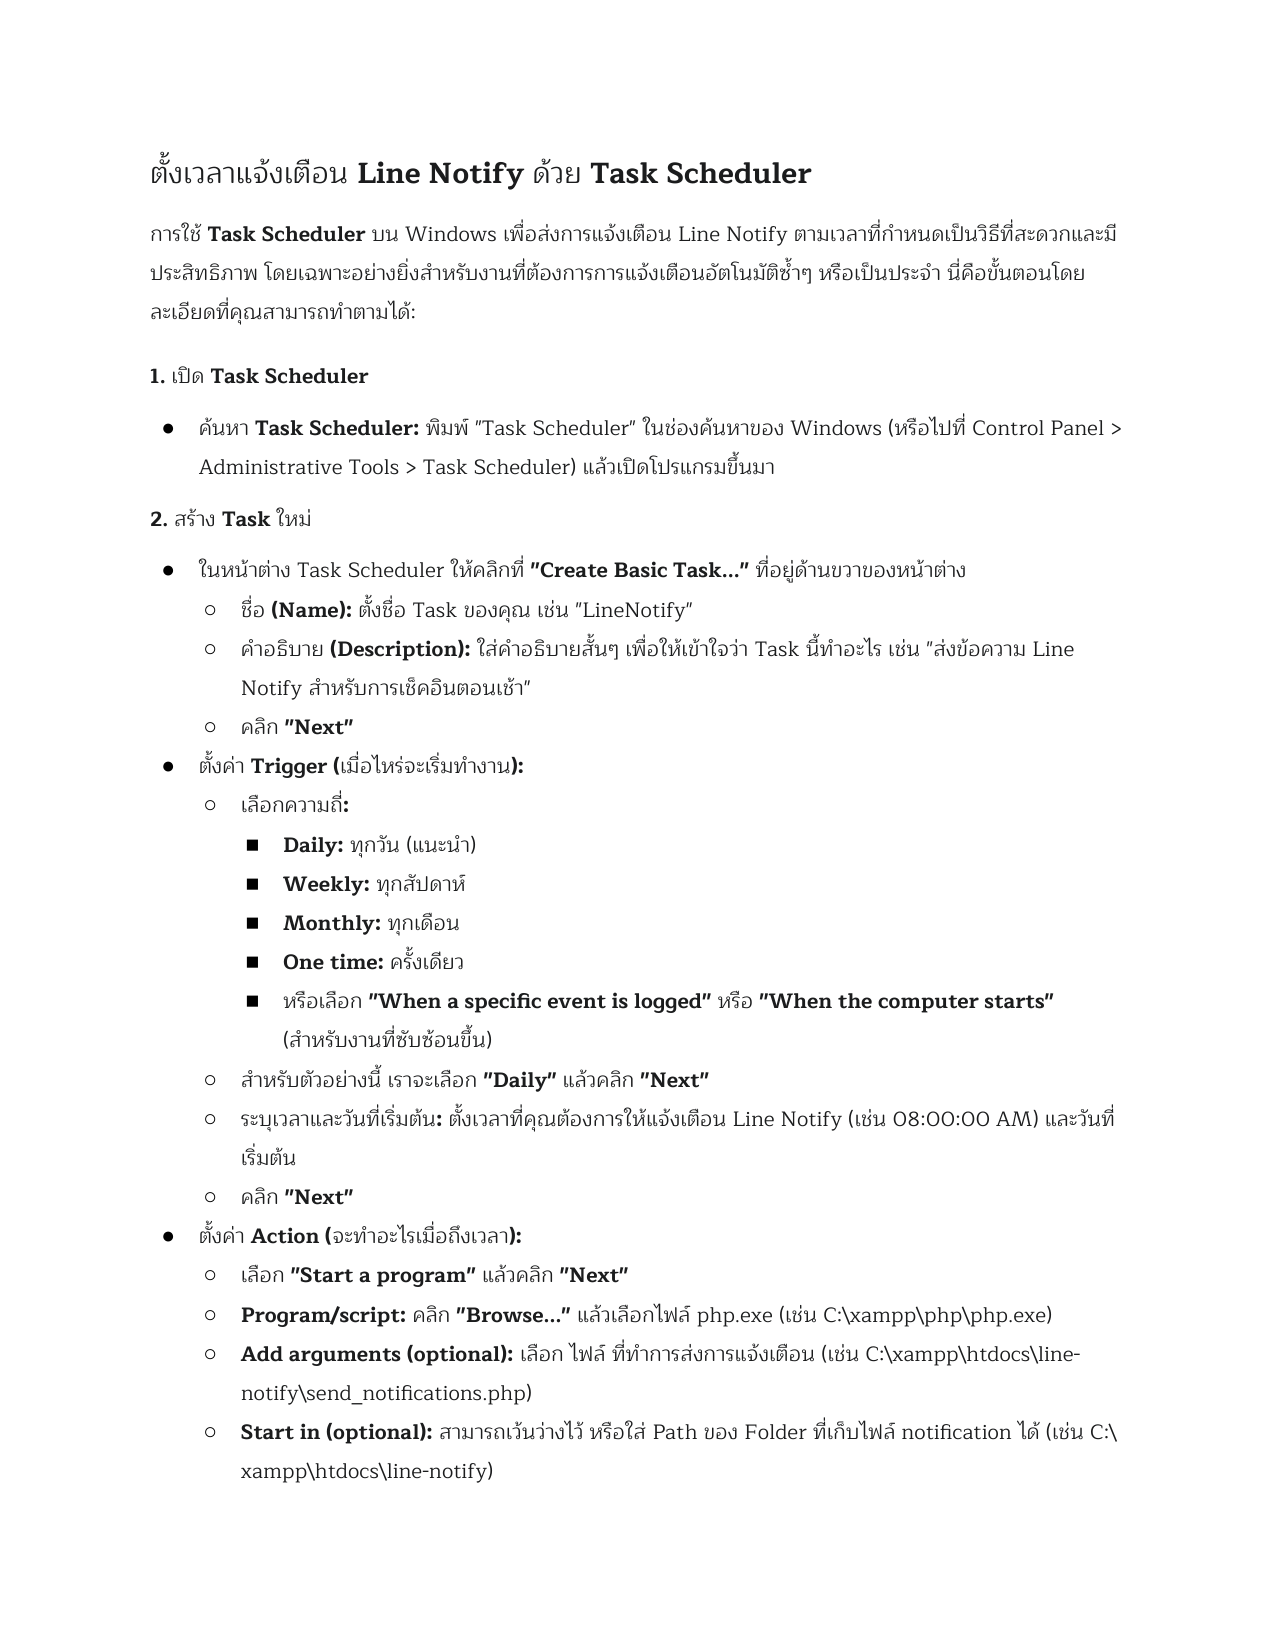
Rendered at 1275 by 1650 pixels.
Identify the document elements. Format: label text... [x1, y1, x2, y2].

list คลิก "Next" [203, 711, 1125, 745]
list ตั้งค่า Trigger (เมื่อไหร่จะเริ่มทำงาน): [161, 750, 1125, 784]
subtitle 1. เปิด Task Scheduler [150, 360, 1125, 394]
subtitle 2. สร้าง Task ใหม่ [150, 502, 1125, 537]
list เลือก "Start a program" แล้วคลิก "Next" [203, 1259, 1125, 1293]
list คำอธิบาย (Description): ใส่คำอธิบายสั้นๆ เพื่อให้เข้าใจว่า Task นี้ทำอะไร เช่น "ส่งข้อความ Line Notify สำหรับการเช็คอินตอนเช้า" [203, 632, 1125, 706]
list Program/script: คลิก "Browse..." แล้วเลือกไฟล์ php.exe (เช่น C:\xampp\php\php.exe) [203, 1298, 1125, 1332]
list สำหรับตัวอย่างนี้ เราจะเลือก "Daily" แล้วคลิก "Next" [203, 1063, 1125, 1097]
list ชื่อ (Name): ตั้งชื่อ Task ของคุณ เช่น "LineNotify" [203, 593, 1125, 627]
text การใช้ Task Scheduler บน Windows เพื่อส่งการแจ้งเตือน Line Notify ตามเวลาที่กำหนดเป็นวิธีที่สะดวกและมีประสิทธิภาพ โดยเฉพาะอย่างยิ่งสำหรับงานที่ต้องการการแจ้งเตือนอัตโนมัติซ้ำๆ หรือเป็นประจำ นี่คือขั้นตอนโดยละเอียดที่คุณสามารถทำตามได้: [150, 217, 1125, 330]
list เลือกความถี่: [203, 789, 1125, 823]
list Daily: ทุกวัน (แนะนำ) [245, 828, 1125, 862]
list Add arguments (optional): เลือก ไฟล์ ที่ทำการส่งการแจ้งเตือน (เช่น C:\xampp\htdocs\line-notify\send_notifications.php) [203, 1337, 1125, 1411]
list ระบุเวลาและวันที่เริ่มต้น: ตั้งเวลาที่คุณต้องการให้แจ้งเตือน Line Notify (เช่น 08:00:00 AM) และวันที่เริ่มต้น [203, 1102, 1125, 1176]
list คลิก "Next" [203, 1181, 1125, 1215]
subtitle ตั้งเวลาแจ้งเตือน Line Notify ด้วย Task Scheduler [150, 150, 1125, 198]
list ในหน้าต่าง Task Scheduler ให้คลิกที่ "Create Basic Task..." ที่อยู่ด้านขวาของหน้าต่าง [161, 554, 1125, 588]
list Monthly: ทุกเดือน [245, 906, 1125, 941]
list หรือเลือก "When a specific event is logged" หรือ "When the computer starts" (สำหรับงานที่ซับซ้อนขึ้น) [245, 985, 1125, 1058]
list Start in (optional): สามารถเว้นว่างไว้ หรือใส่ Path ของ Folder ที่เก็บไฟล์ notification ได้ (เช่น C:\xampp\htdocs\line-notify) [203, 1416, 1125, 1489]
list ตั้งค่า Action (จะทำอะไรเมื่อถึงเวลา): [161, 1220, 1125, 1254]
list Weekly: ทุกสัปดาห์ [245, 867, 1125, 902]
list One time: ครั้งเดียว [245, 946, 1125, 980]
list ค้นหา Task Scheduler: พิมพ์ "Task Scheduler" ในช่องค้นหาของ Windows (หรือไปที่ Control Panel > Administrative Tools > Task Scheduler) แล้วเปิดโปรแกรมขึ้นมา [161, 411, 1125, 485]
